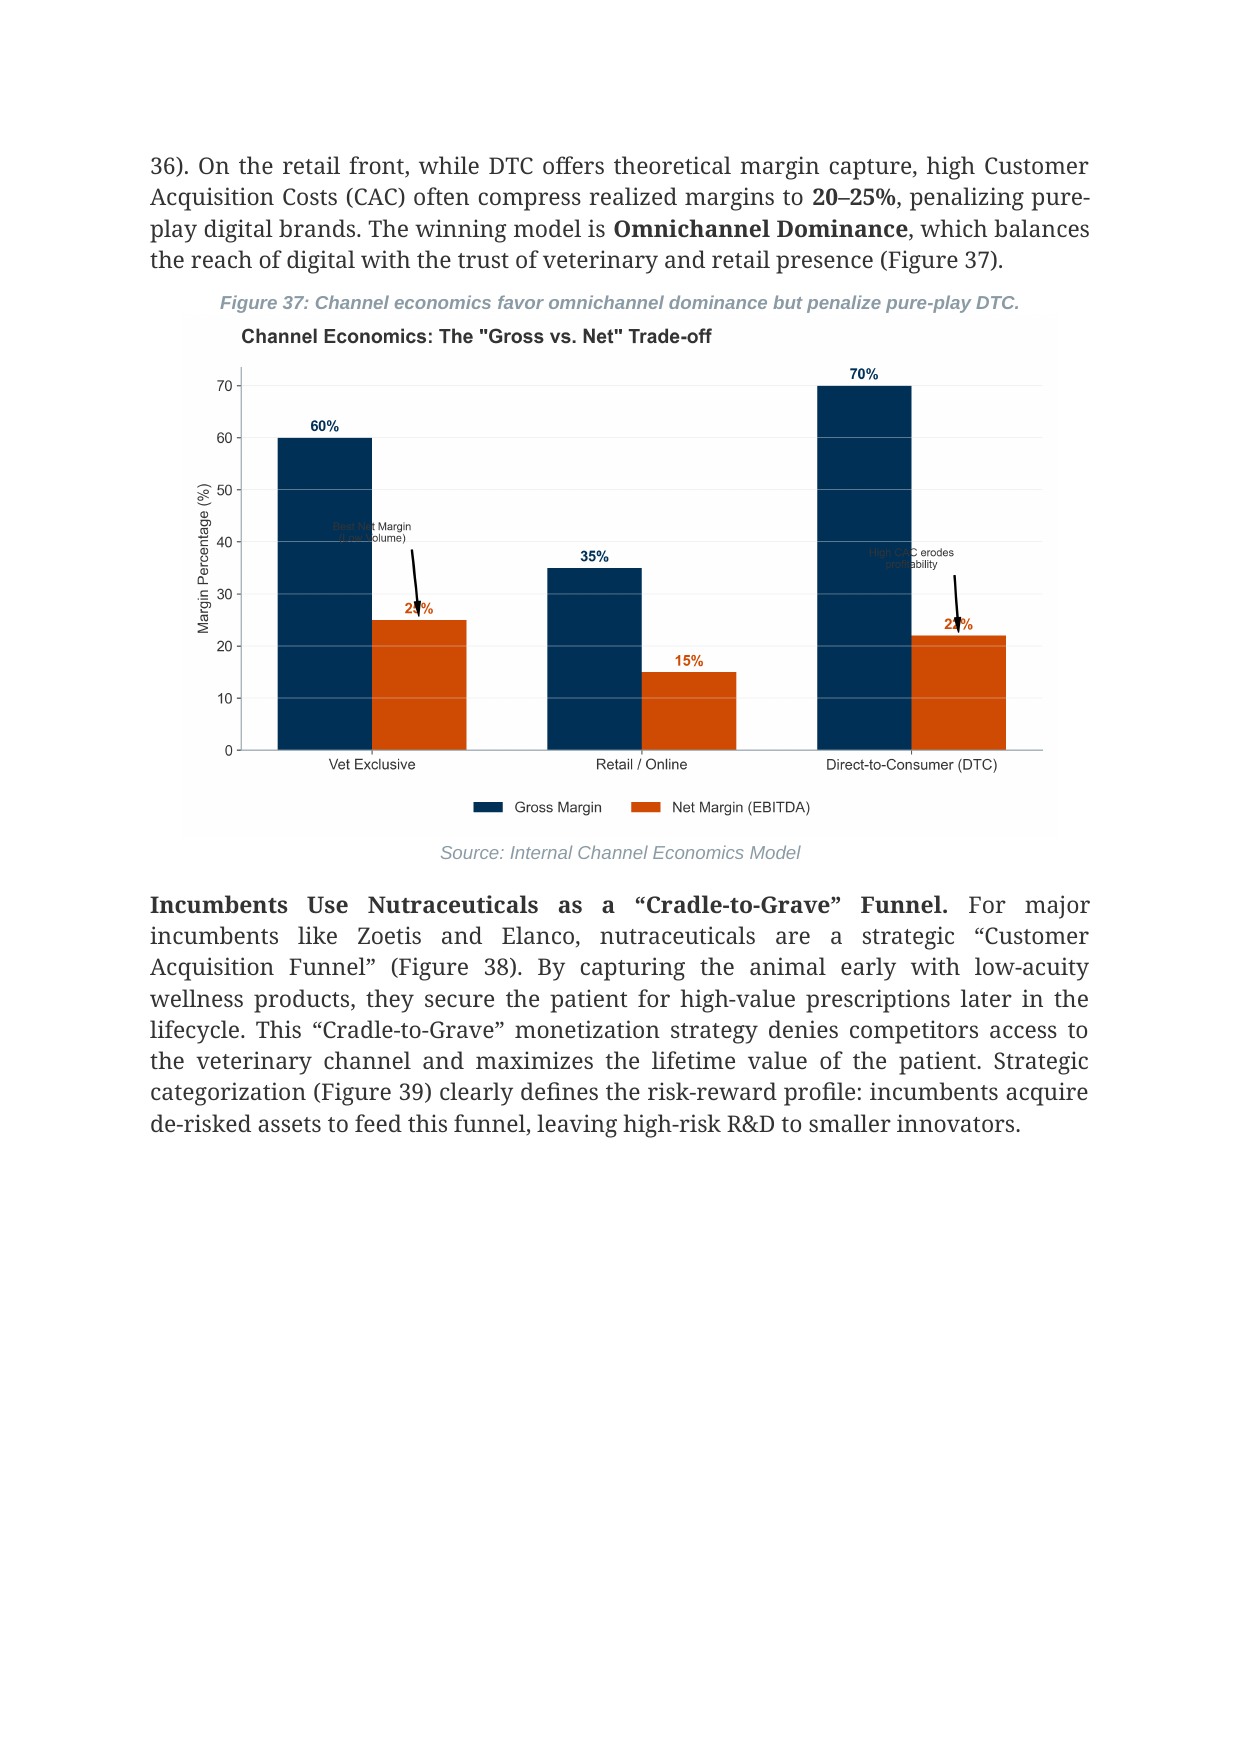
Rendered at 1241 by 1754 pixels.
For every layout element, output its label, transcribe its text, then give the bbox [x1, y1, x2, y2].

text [150, 150, 1090, 275]
picture [182, 313, 1058, 839]
text Incumbents Use Nutraceuticals as a “Cradle-to-Grave” Funnel. For major incumbents like Zoetis and Elanco, nutraceuticals are a strategic “Customer Acquisition Funnel” (Figure 38). By capturing the animal early with low-acuity wellness products, they secure the patient for high-value prescriptions later in the lifecycle. This “Cradle-to-Grave” monetization strategy denies competitors access to the veterinary channel and maximizes the lifetime value of the patient. Strategic categorization (Figure 39) clearly defines the risk-reward profile: incumbents acquire de-risked assets to feed this funnel, leaving high-risk R&D to smaller innovators. [150, 889, 1090, 1139]
